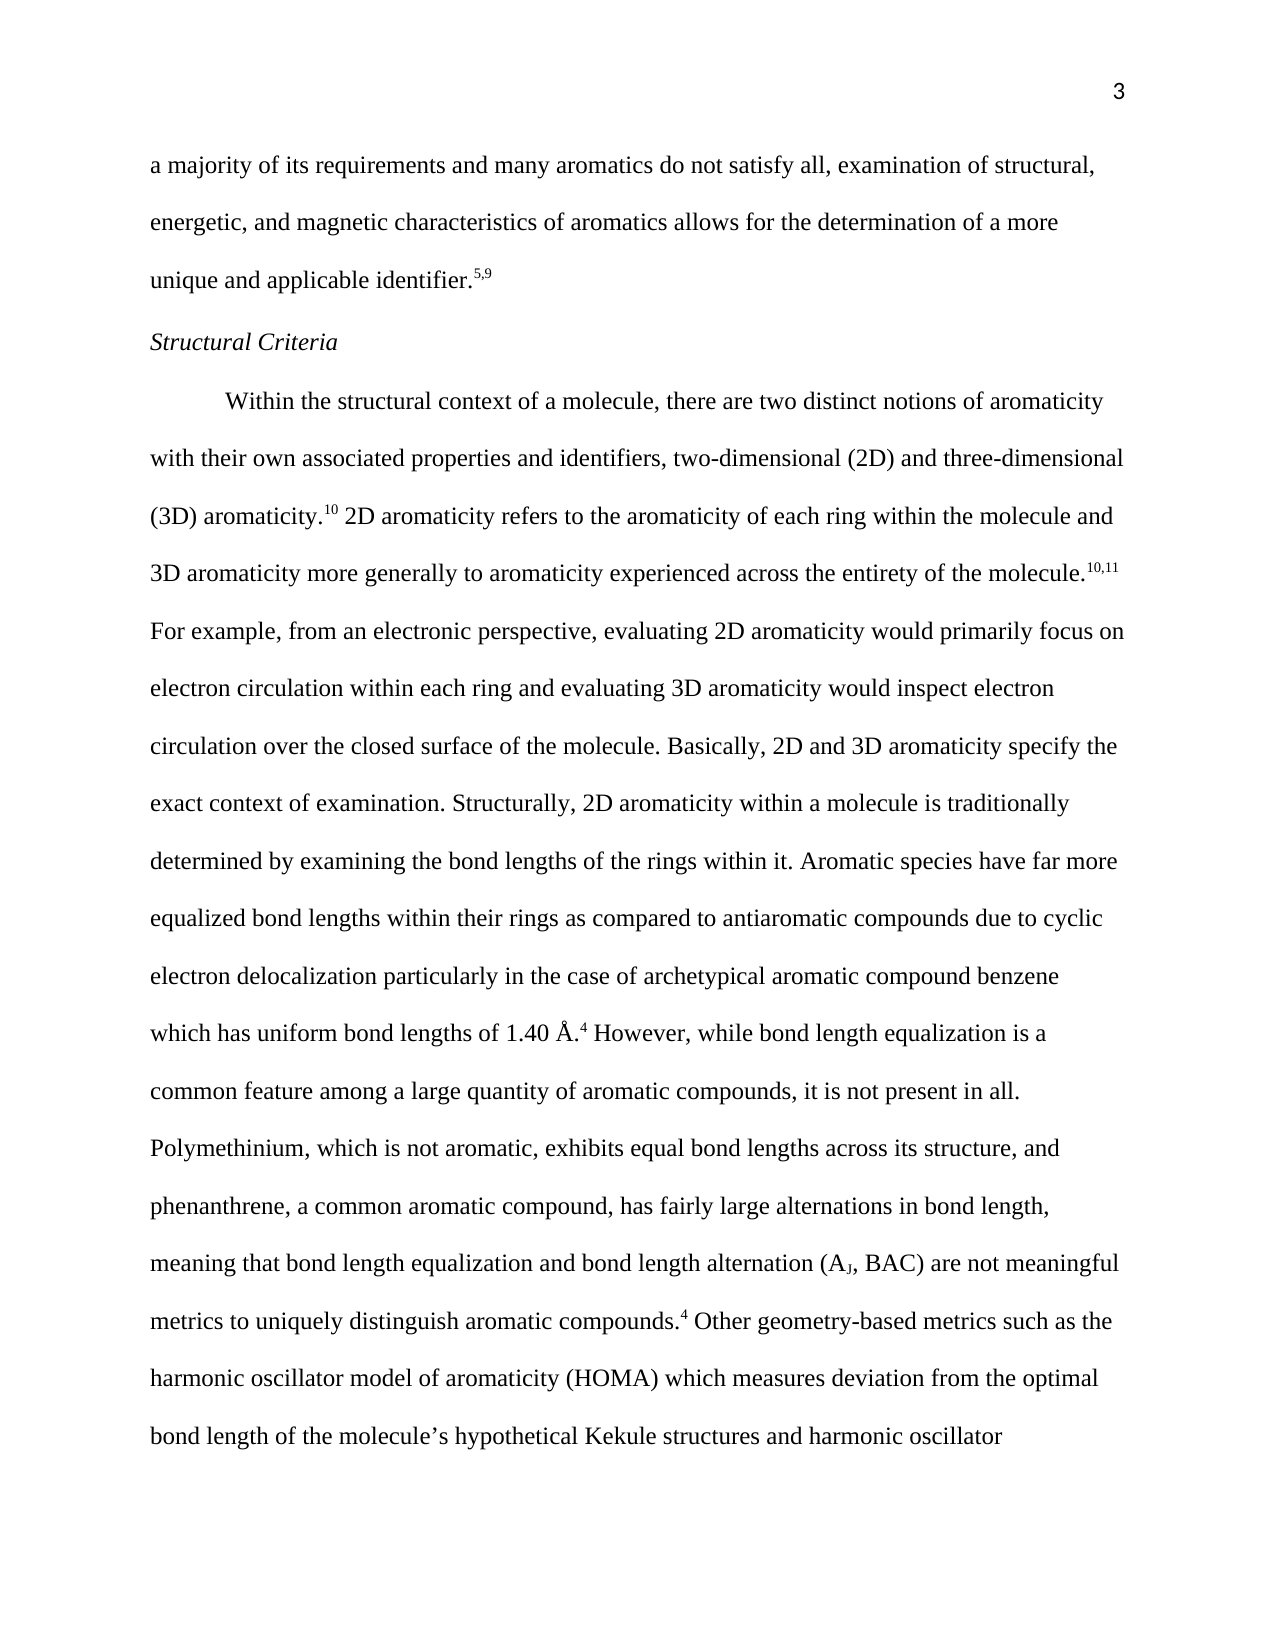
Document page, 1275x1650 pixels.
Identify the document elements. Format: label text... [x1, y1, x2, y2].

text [150, 150, 1125, 294]
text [150, 386, 1125, 1450]
subtitle Structural Criteria [150, 327, 1125, 355]
